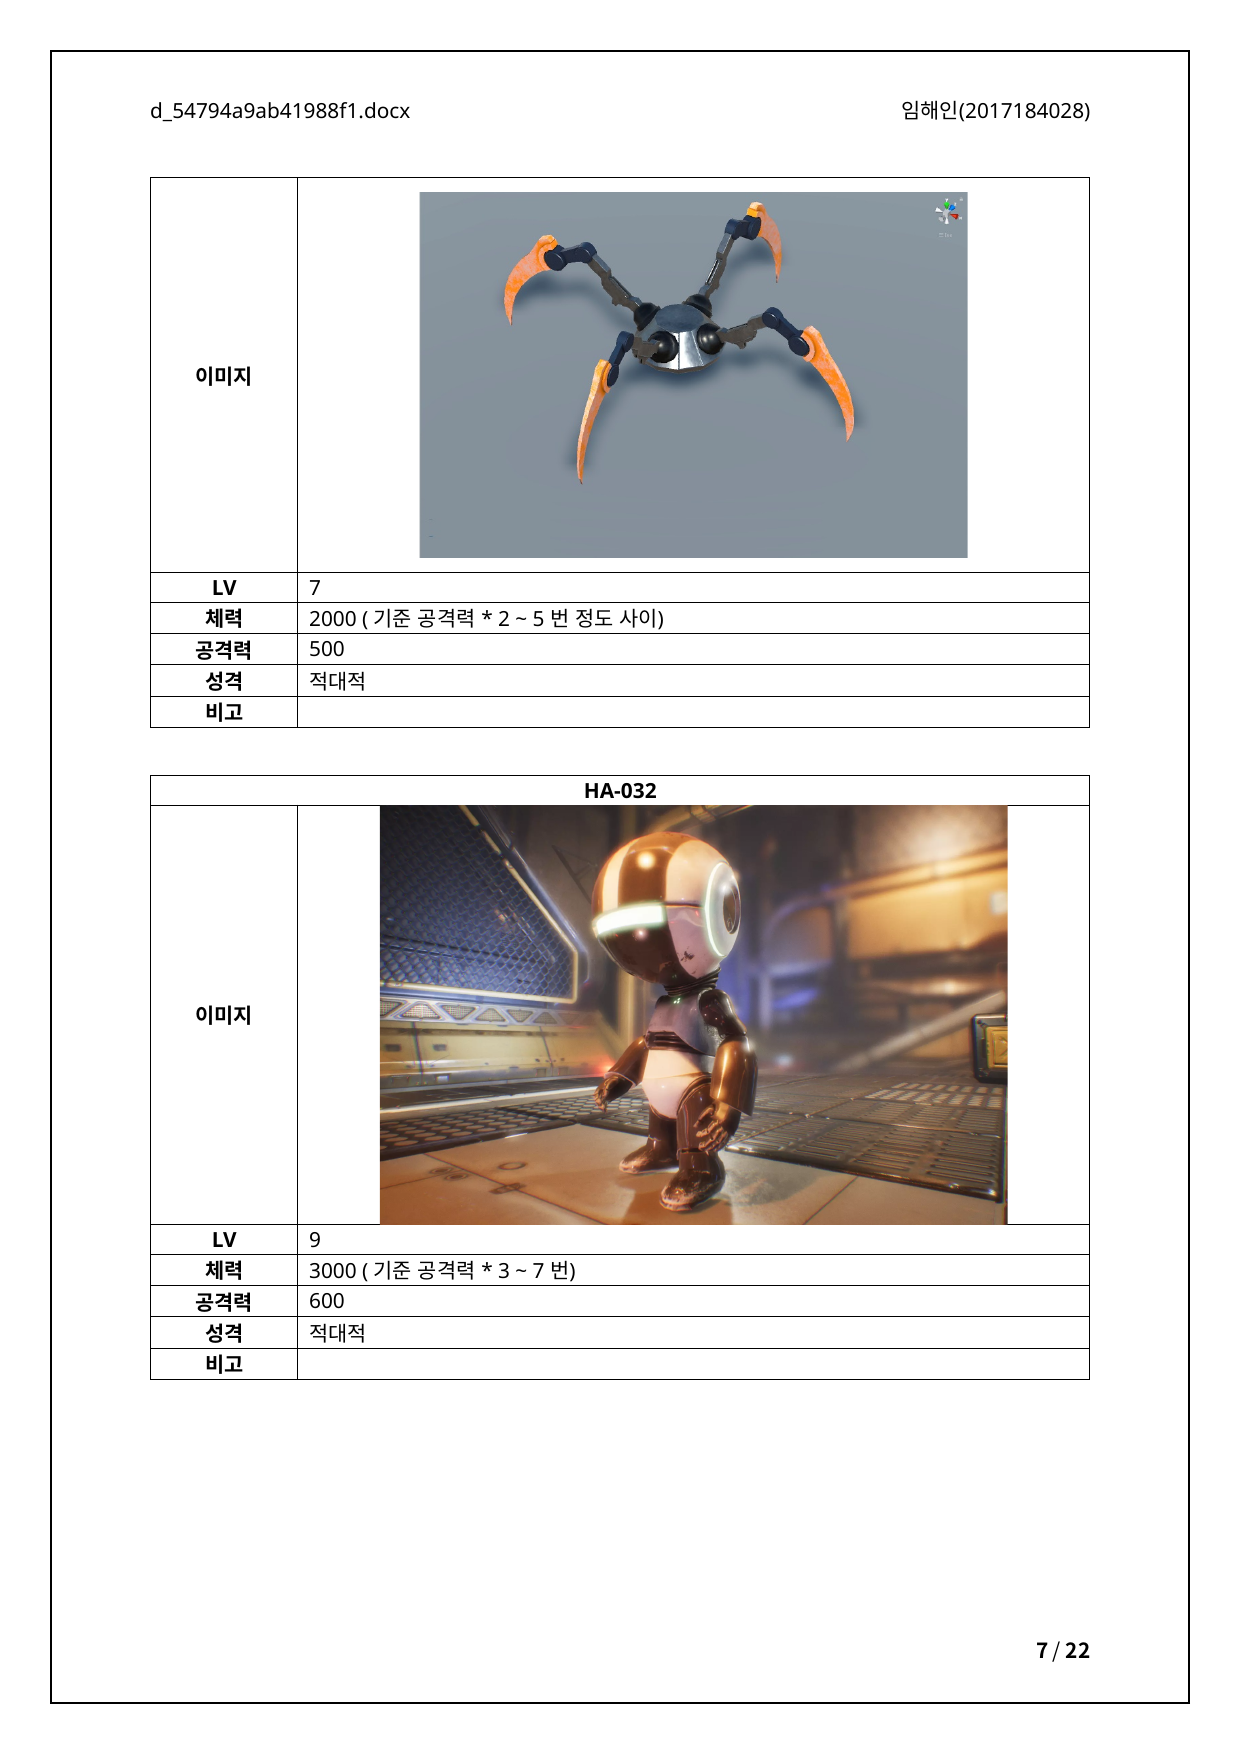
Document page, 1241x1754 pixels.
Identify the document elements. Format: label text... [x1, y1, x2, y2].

table_cell 적대적 [298, 1317, 1089, 1347]
table_cell 이미지 [151, 806, 297, 1224]
table_cell LV [151, 1225, 297, 1254]
table_cell 3000 ( 기준 공격력 * 3 ~ 7 번) [298, 1255, 1089, 1285]
table_cell 체력 [151, 603, 297, 633]
table_cell [298, 1349, 1089, 1379]
table_cell 600 [298, 1286, 1089, 1316]
table_cell 9 [298, 1225, 1089, 1254]
table_cell [1008, 806, 1089, 1224]
table_cell 이미지 [151, 178, 297, 572]
table_cell [298, 697, 1089, 727]
table_cell 비고 [151, 1349, 297, 1379]
table_cell 적대적 [298, 665, 1089, 696]
table_cell 공격력 [151, 634, 297, 664]
table_cell [298, 806, 379, 1224]
table_cell 비고 [151, 697, 297, 727]
table_cell 체력 [151, 1255, 297, 1285]
picture [419, 192, 968, 558]
table_cell 500 [298, 634, 1089, 664]
table_cell 성격 [151, 665, 297, 696]
table_cell 7 [298, 573, 1089, 602]
picture [379, 805, 1008, 1225]
table_cell 성격 [151, 1317, 297, 1347]
table_cell [298, 178, 1089, 572]
table_cell 2000 ( 기준 공격력 * 2 ~ 5 번 정도 사이) [298, 603, 1089, 633]
table_header HA-032 [151, 776, 1089, 804]
table_cell LV [151, 573, 297, 602]
table_cell 공격력 [151, 1286, 297, 1316]
